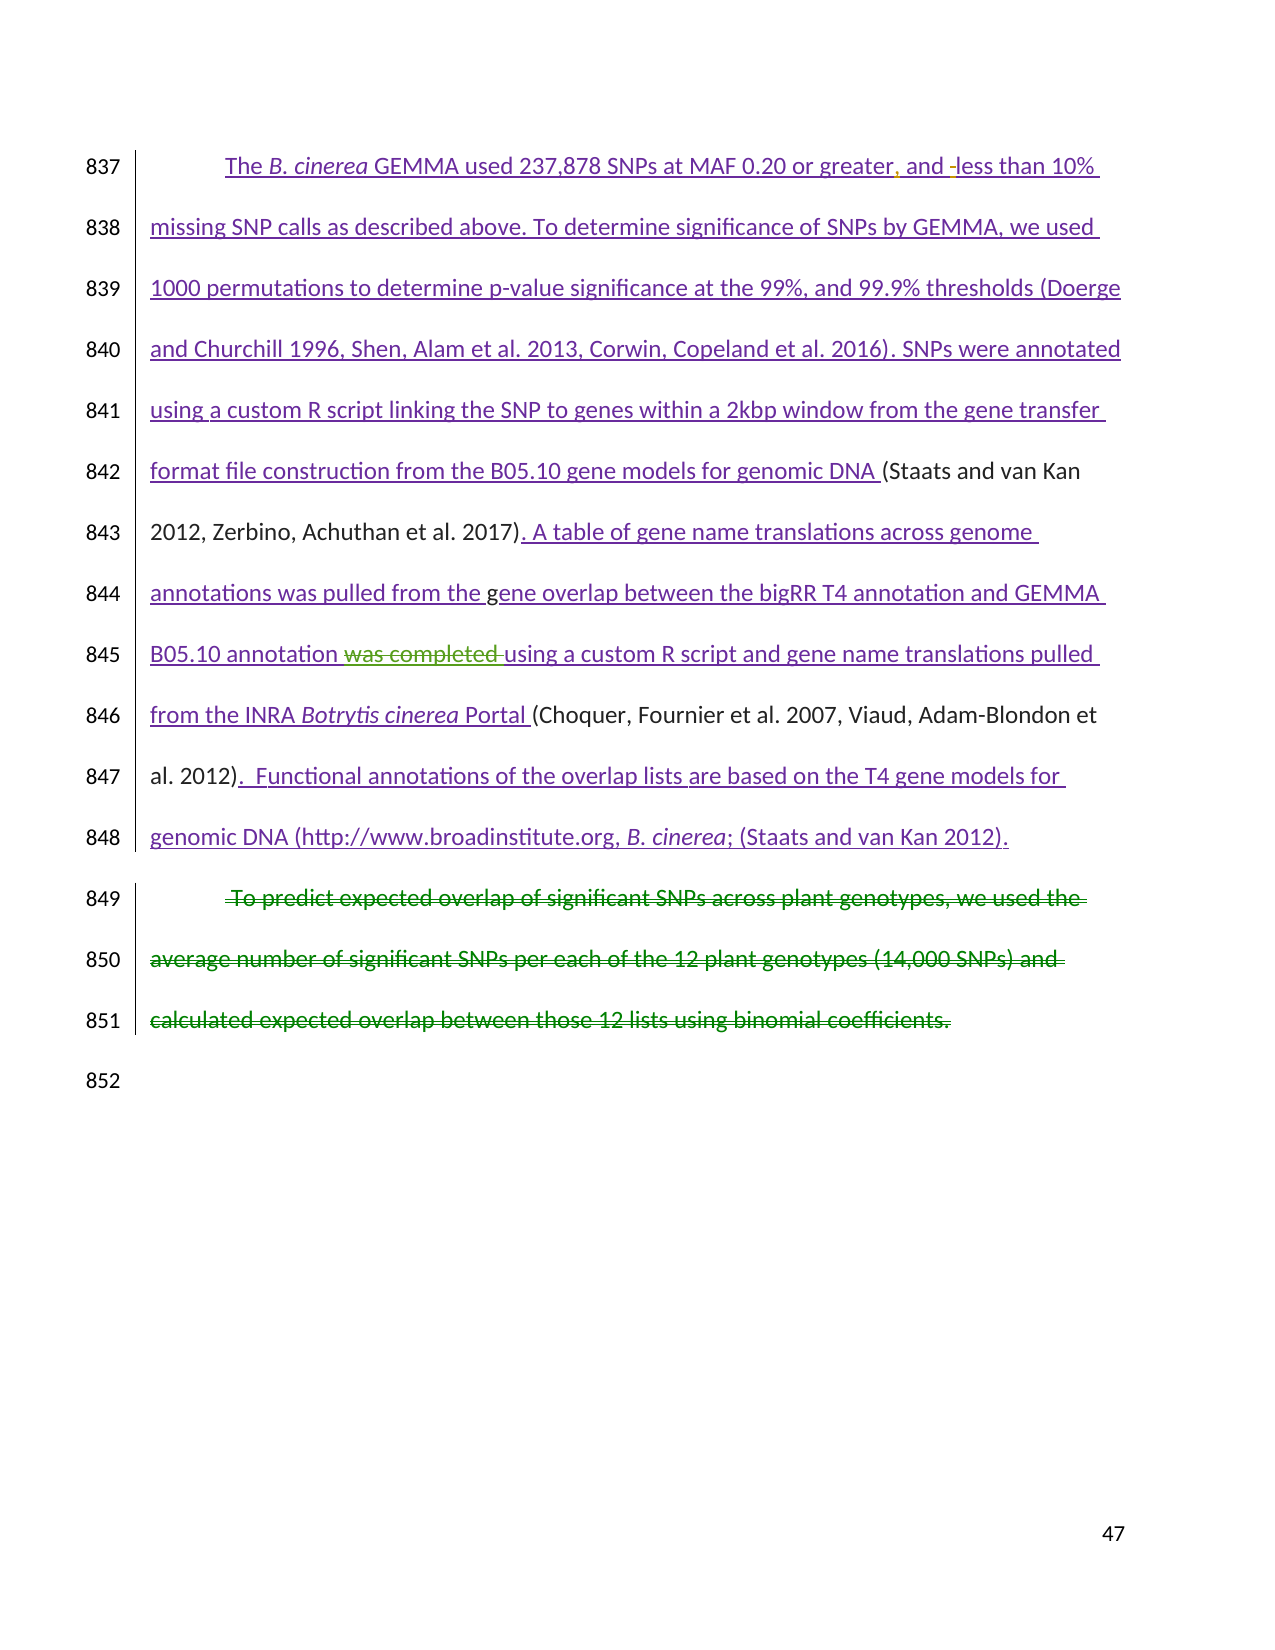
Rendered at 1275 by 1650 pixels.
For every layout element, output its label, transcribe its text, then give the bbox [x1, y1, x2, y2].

text (Staats and van Kan 2012, Zerbino, Achuthan et al. 2017)g(Choquer, Fournier et al. 2007, Viaud, Adam-Blondon et al. 2012) [150, 150, 1125, 852]
